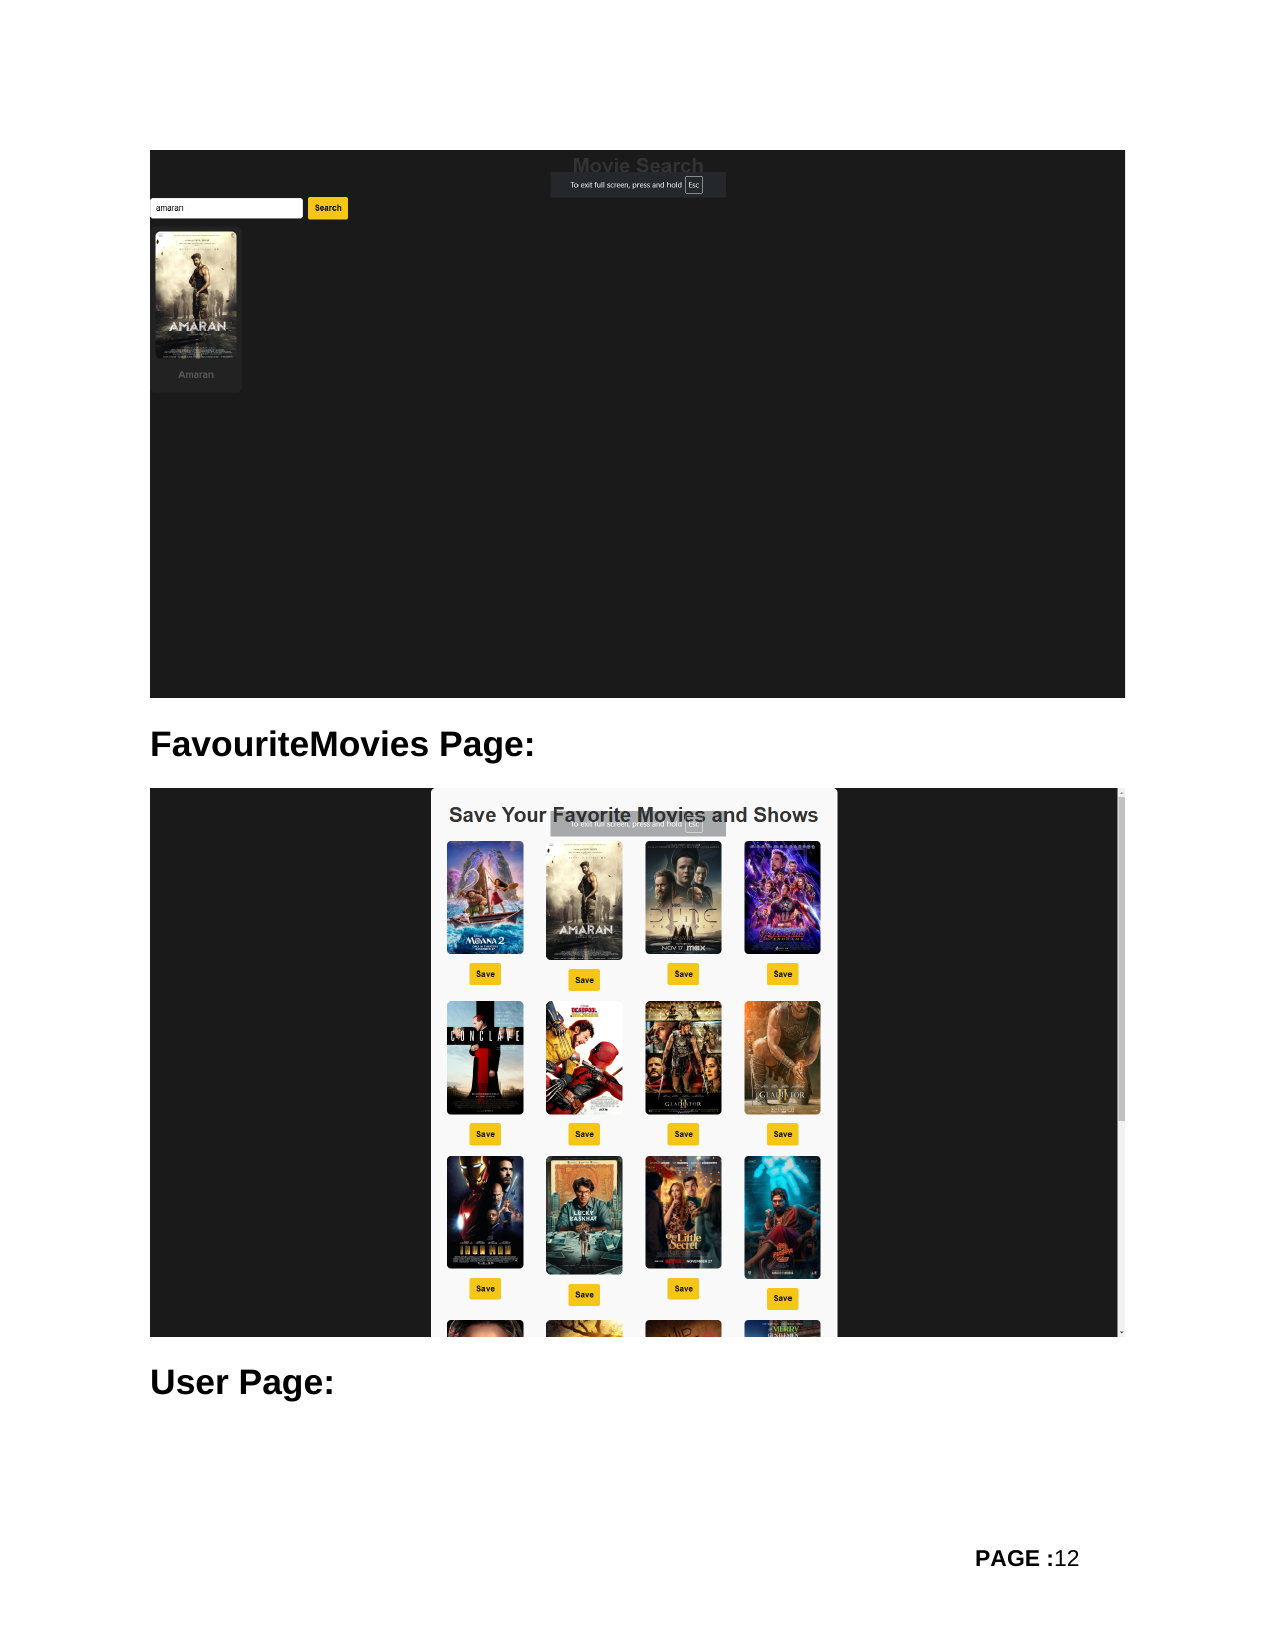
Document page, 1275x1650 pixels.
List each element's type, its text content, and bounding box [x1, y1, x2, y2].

text FavouriteMovies Page: [150, 723, 1125, 764]
text User Page: [150, 1362, 1125, 1402]
picture [150, 788, 1125, 1337]
picture [150, 150, 1125, 698]
